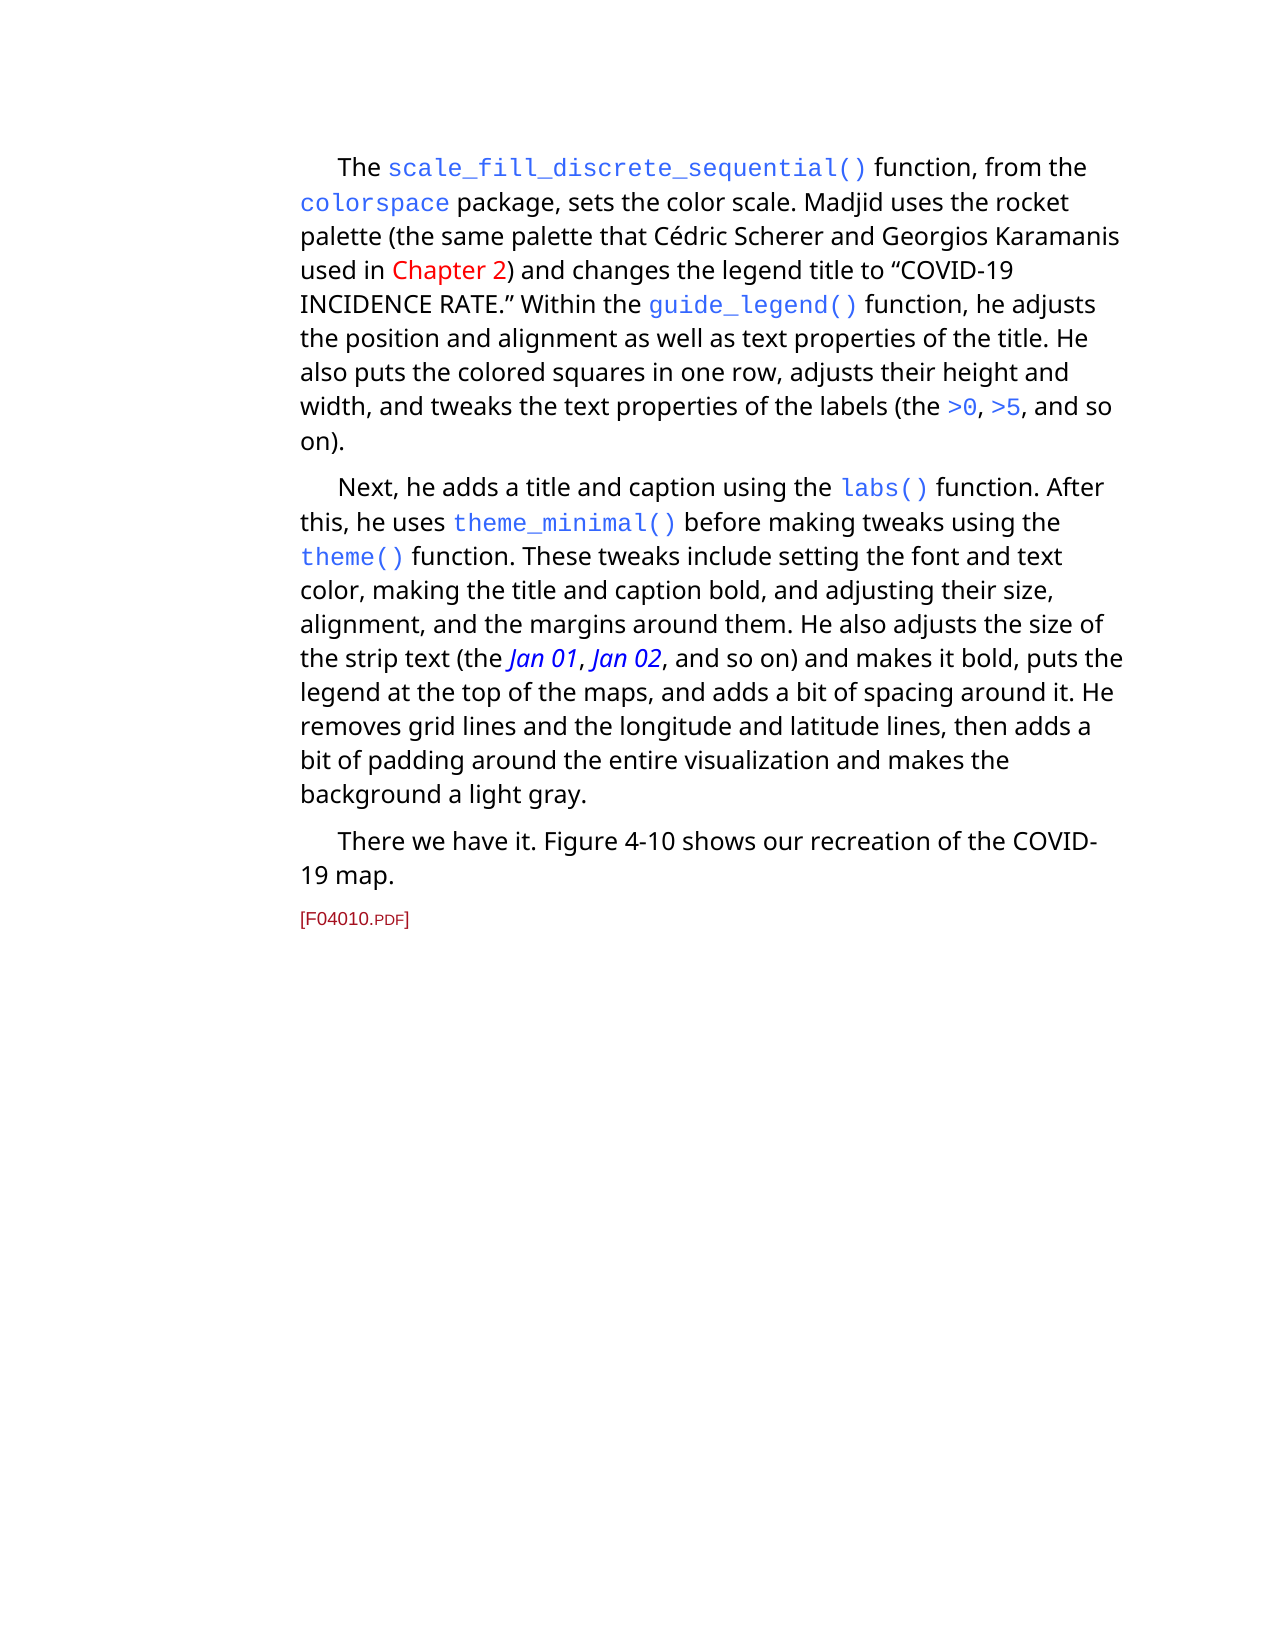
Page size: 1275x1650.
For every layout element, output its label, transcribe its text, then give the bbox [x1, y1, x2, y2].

text The scale_fill_discrete_sequential() function, from the colorspace package, sets the color scale. Madjid uses the rocket palette (the same palette that Cédric Scherer and Georgios Karamanis used in Chapter 2) and changes the legend title to “COVID-19 INCIDENCE RATE.” Within the guide_legend() function, he adjusts the position and alignment as well as text properties of the title. He also puts the colored squares in one row, adjusts their height and width, and tweaks the text properties of the labels (the >0, >5, and so on). [300, 150, 1125, 457]
text There we have it. Figure 4-10 shows our recreation of the COVID-19 map. [300, 824, 1125, 892]
text [F04010.pdf] [300, 904, 1125, 929]
text Next, he adds a title and caption using the labs() function. After this, he uses theme_minimal() before making tweaks using the theme() function. These tweaks include setting the font and text color, making the title and caption bold, and adjusting their size, alignment, and the margins around them. He also adjusts the size of the strip text (the Jan 01, Jan 02, and so on) and makes it bold, puts the legend at the top of the maps, and adds a bit of spacing around it. He removes grid lines and the longitude and latitude lines, then adds a bit of padding around the entire visualization and makes the background a light gray. [300, 470, 1125, 811]
